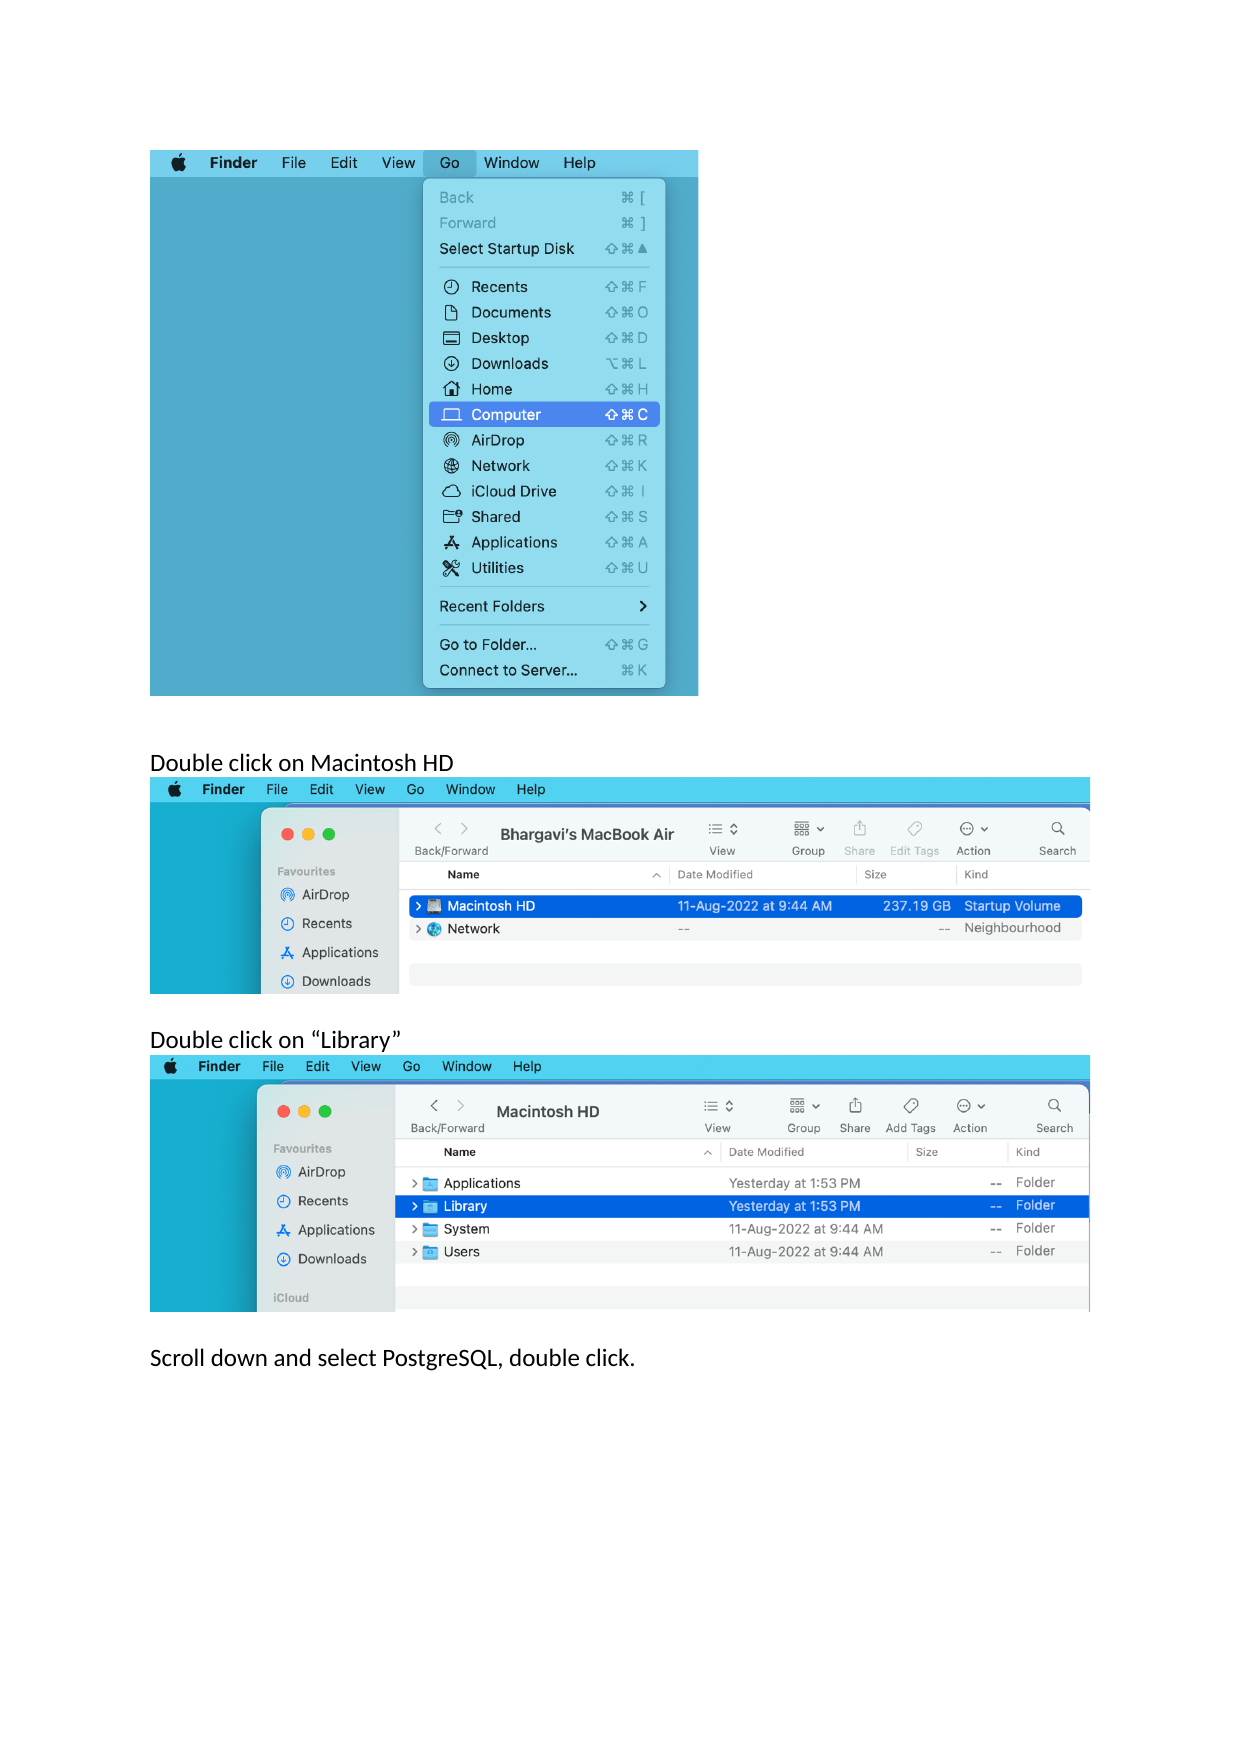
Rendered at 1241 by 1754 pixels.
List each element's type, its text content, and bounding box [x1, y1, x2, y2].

picture [150, 1055, 1091, 1312]
text Scroll down and select PostgreSQL, double click. [150, 1342, 1090, 1373]
picture [150, 777, 1091, 994]
text Double click on “Library” [150, 1024, 1090, 1055]
picture [150, 150, 699, 696]
text Double click on Macintosh HD [150, 747, 1090, 777]
